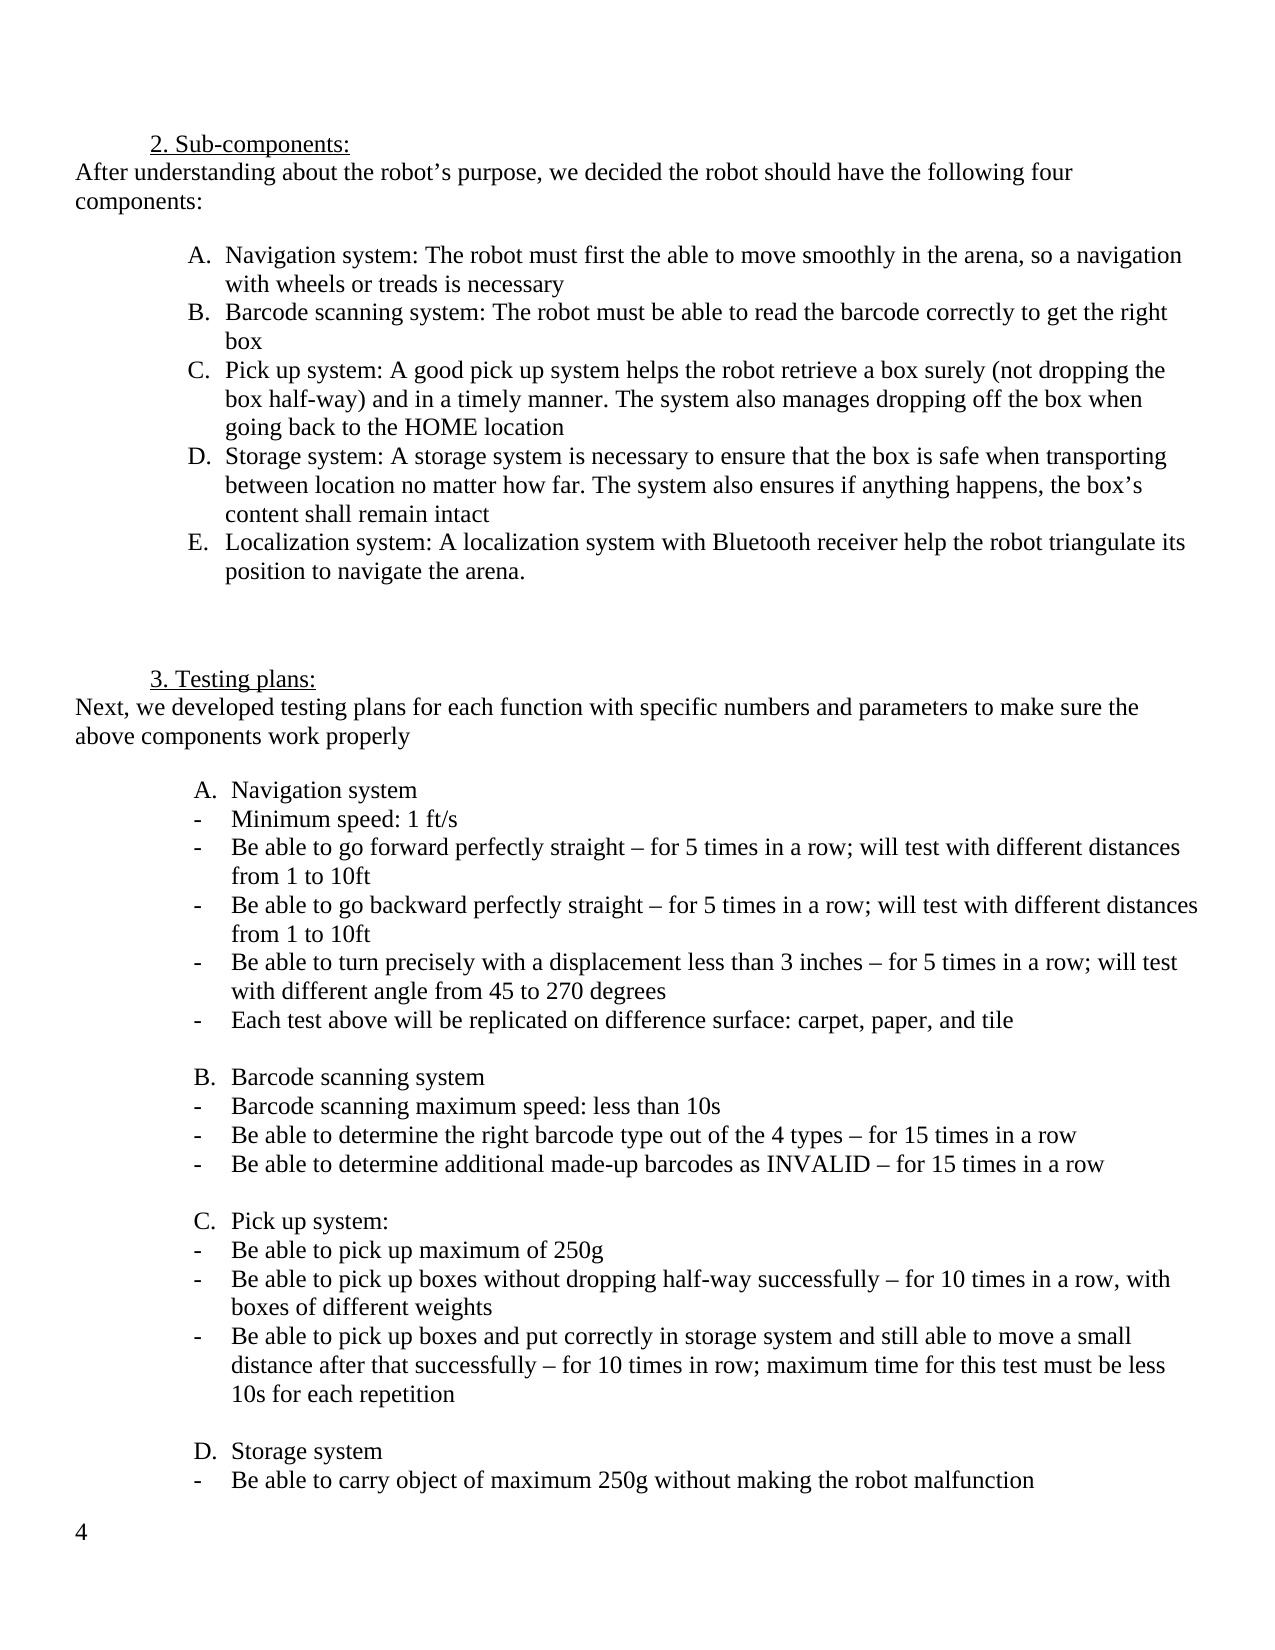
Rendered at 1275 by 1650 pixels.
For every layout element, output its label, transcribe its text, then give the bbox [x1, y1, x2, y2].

list Navigation system: The robot must first the able to move smoothly in the arena, so a navigation with wheels or treads is necessary [187, 240, 1200, 297]
list Be able to pick up boxes and put correctly in storage system and still able to move a small distance after that successfully – for 10 times in row; maximum time for this test must be less 10s for each repetition [193, 1321, 1200, 1407]
list Navigation system [193, 775, 1200, 804]
list Be able to turn precisely with a displacement less than 3 inches – for 5 times in a row; will test with different angle from 45 to 270 degrees [193, 947, 1200, 1005]
subtitle 3. Testing plans: [75, 664, 1200, 692]
list Be able to pick up maximum of 250g [193, 1235, 1200, 1264]
list Be able to determine additional made-up barcodes as INVALID – for 15 times in a row [193, 1149, 1200, 1177]
list Each test above will be replicated on difference surface: carpet, paper, and tile [193, 1005, 1200, 1034]
list Minimum speed: 1 ft/s [193, 804, 1200, 832]
list Localization system: A localization system with Bluetooth receiver help the robot triangulate its position to navigate the arena. [187, 527, 1200, 585]
list Barcode scanning system [193, 1062, 1200, 1091]
list Be able to go forward perfectly straight – for 5 times in a row; will test with different distances from 1 to 10ft [193, 832, 1200, 890]
list Barcode scanning system: The robot must be able to read the barcode correctly to get the right box [187, 297, 1200, 355]
list Pick up system: A good pick up system helps the robot retrieve a box surely (not dropping the box half-way) and in a timely manner. The system also manages dropping off the box when going back to the HOME location [187, 355, 1200, 441]
list Be able to determine the right barcode type out of the 4 types – for 15 times in a row [193, 1120, 1200, 1149]
list Barcode scanning maximum speed: less than 10s [193, 1091, 1200, 1120]
list Be able to go backward perfectly straight – for 5 times in a row; will test with different distances from 1 to 10ft [193, 890, 1200, 947]
list Storage system: A storage system is necessary to ensure that the box is safe when transporting between location no matter how far. The system also ensures if anything happens, the box’s content shall remain intact [187, 441, 1200, 527]
text After understanding about the robot’s purpose, we decided the robot should have the following four components: [75, 157, 1200, 215]
list Pick up system: [193, 1206, 1200, 1235]
subtitle 2. Sub-components: [75, 129, 1200, 157]
list Storage system [193, 1436, 1200, 1465]
list Be able to carry object of maximum 250g without making the robot malfunction [193, 1465, 1200, 1494]
list Be able to pick up boxes without dropping half-way successfully – for 10 times in a row, with boxes of different weights [193, 1264, 1200, 1321]
text Next, we developed testing plans for each function with specific numbers and parameters to make sure the above components work properly [75, 692, 1200, 750]
